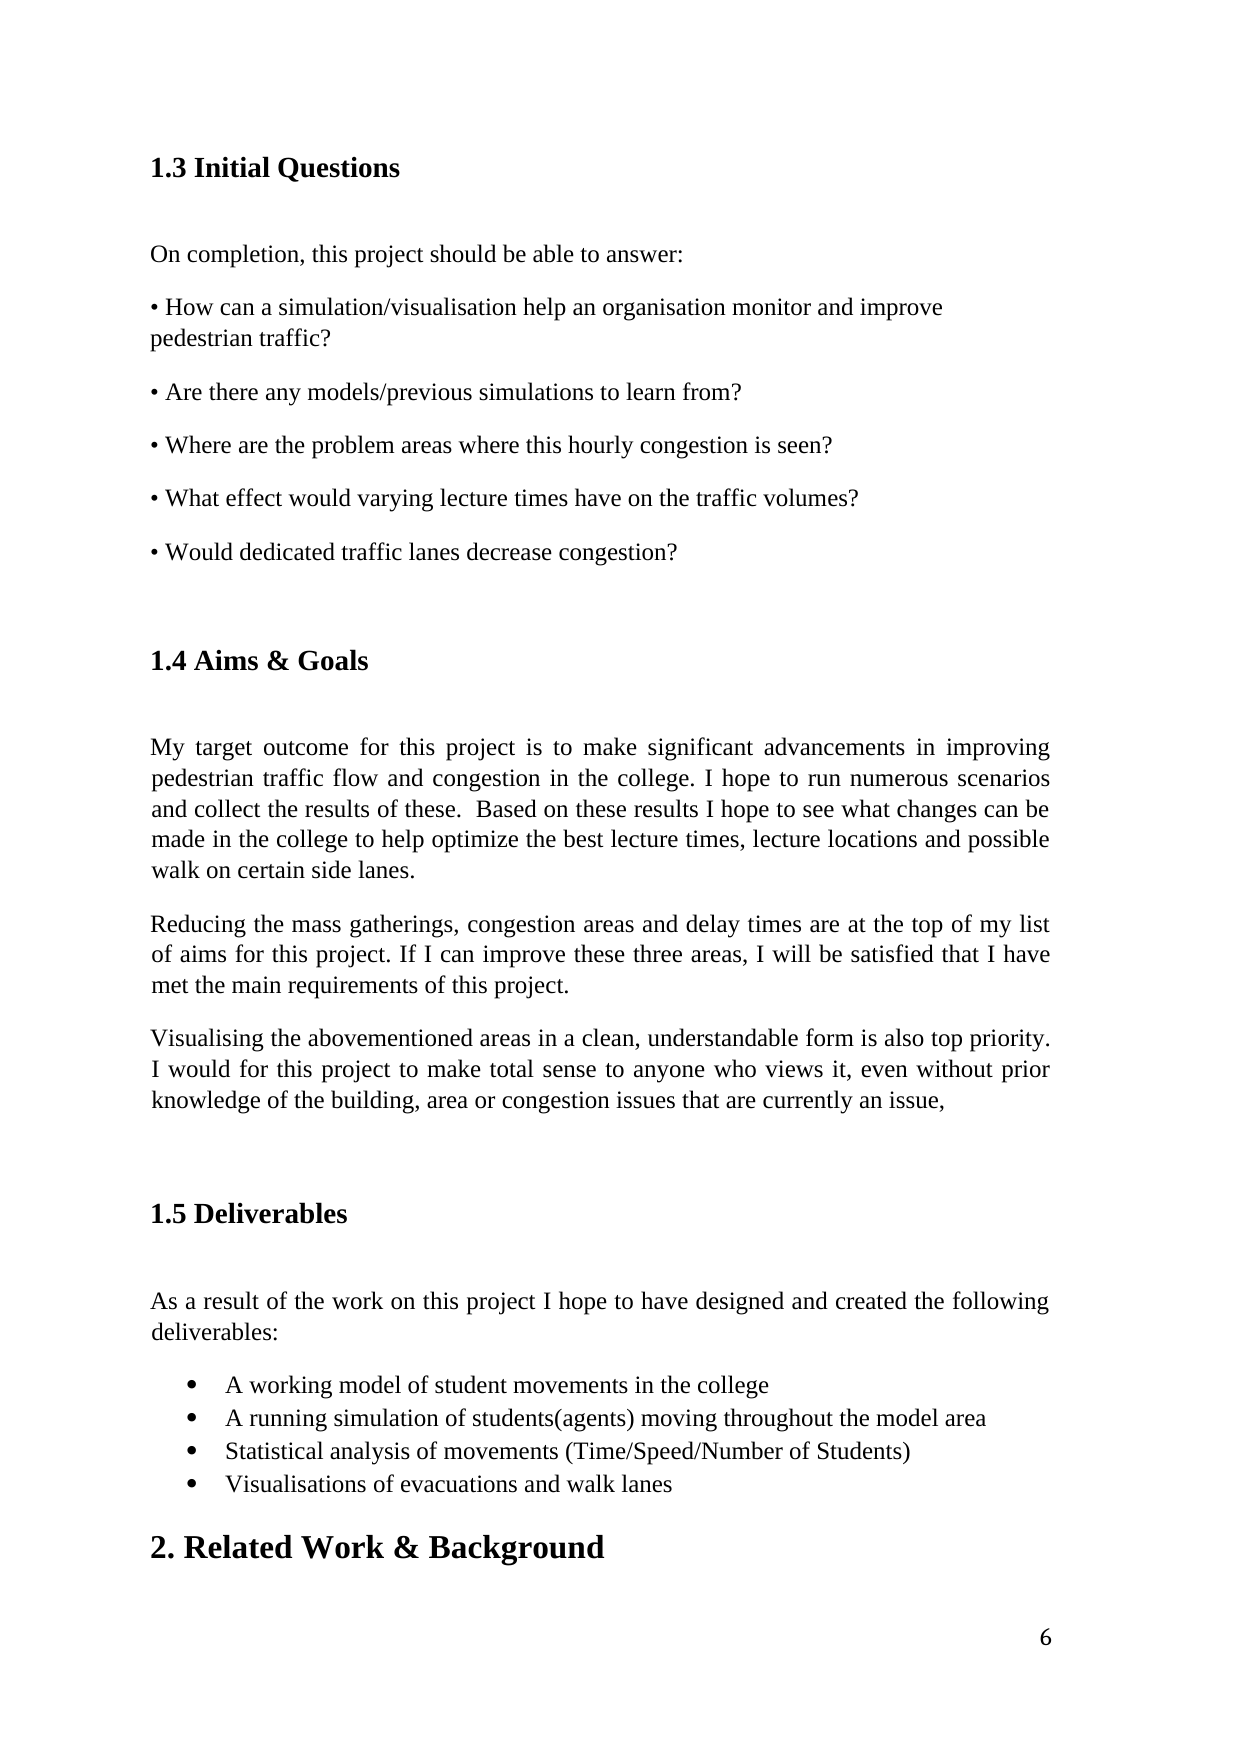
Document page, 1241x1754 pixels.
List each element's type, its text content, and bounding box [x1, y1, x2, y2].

subtitle 1.5 Deliverables [150, 1197, 1052, 1230]
list A running simulation of students(agents) moving throughout the model area [187, 1403, 1090, 1432]
text • Where are the problem areas where this hourly congestion is seen? [150, 430, 1052, 459]
subtitle 2. Related Work & Background [150, 1527, 1052, 1565]
text As a result of the work on this project I hope to have designed and created the following deliverables: [150, 1286, 1052, 1345]
text • Are there any models/previous simulations to learn from? [150, 377, 1052, 405]
text Visualising the abovementioned areas in a clean, understandable form is also top priority. I would for this project to make total sense to anyone who views it, even without prior knowledge of the building, area or congestion issues that are currently an issue, [150, 1023, 1052, 1114]
subtitle 1.4 Aims & Goals [150, 643, 1052, 677]
text • What effect would varying lecture times have on the traffic volumes? [150, 483, 1052, 512]
subtitle 1.3 Initial Questions [150, 150, 1052, 183]
text Reducing the mass gatherings, congestion areas and delay times are at the top of my list of aims for this project. If I can improve these three areas, I will be satisfied that I have met the main requirements of this project. [150, 909, 1052, 999]
list A working model of student movements in the college [187, 1370, 1090, 1399]
text • How can a simulation/visualisation help an organisation monitor and improve pedestrian traffic? [150, 292, 1052, 352]
list Visualisations of evacuations and walk lanes [187, 1469, 1090, 1498]
text On completion, this project should be able to answer: [150, 239, 1052, 268]
list Statistical analysis of movements (Time/Speed/Number of Students) [187, 1436, 1090, 1465]
text My target outcome for this project is to make significant advancements in improving pedestrian traffic flow and congestion in the college. I hope to run numerous scenarios and collect the results of these. Based on these results I hope to see what changes can be made in the college to help optimize the best lecture times, lecture locations and possible walk on certain side lanes. [150, 732, 1052, 884]
text • Would dedicated traffic lanes decrease congestion? [150, 537, 1052, 565]
